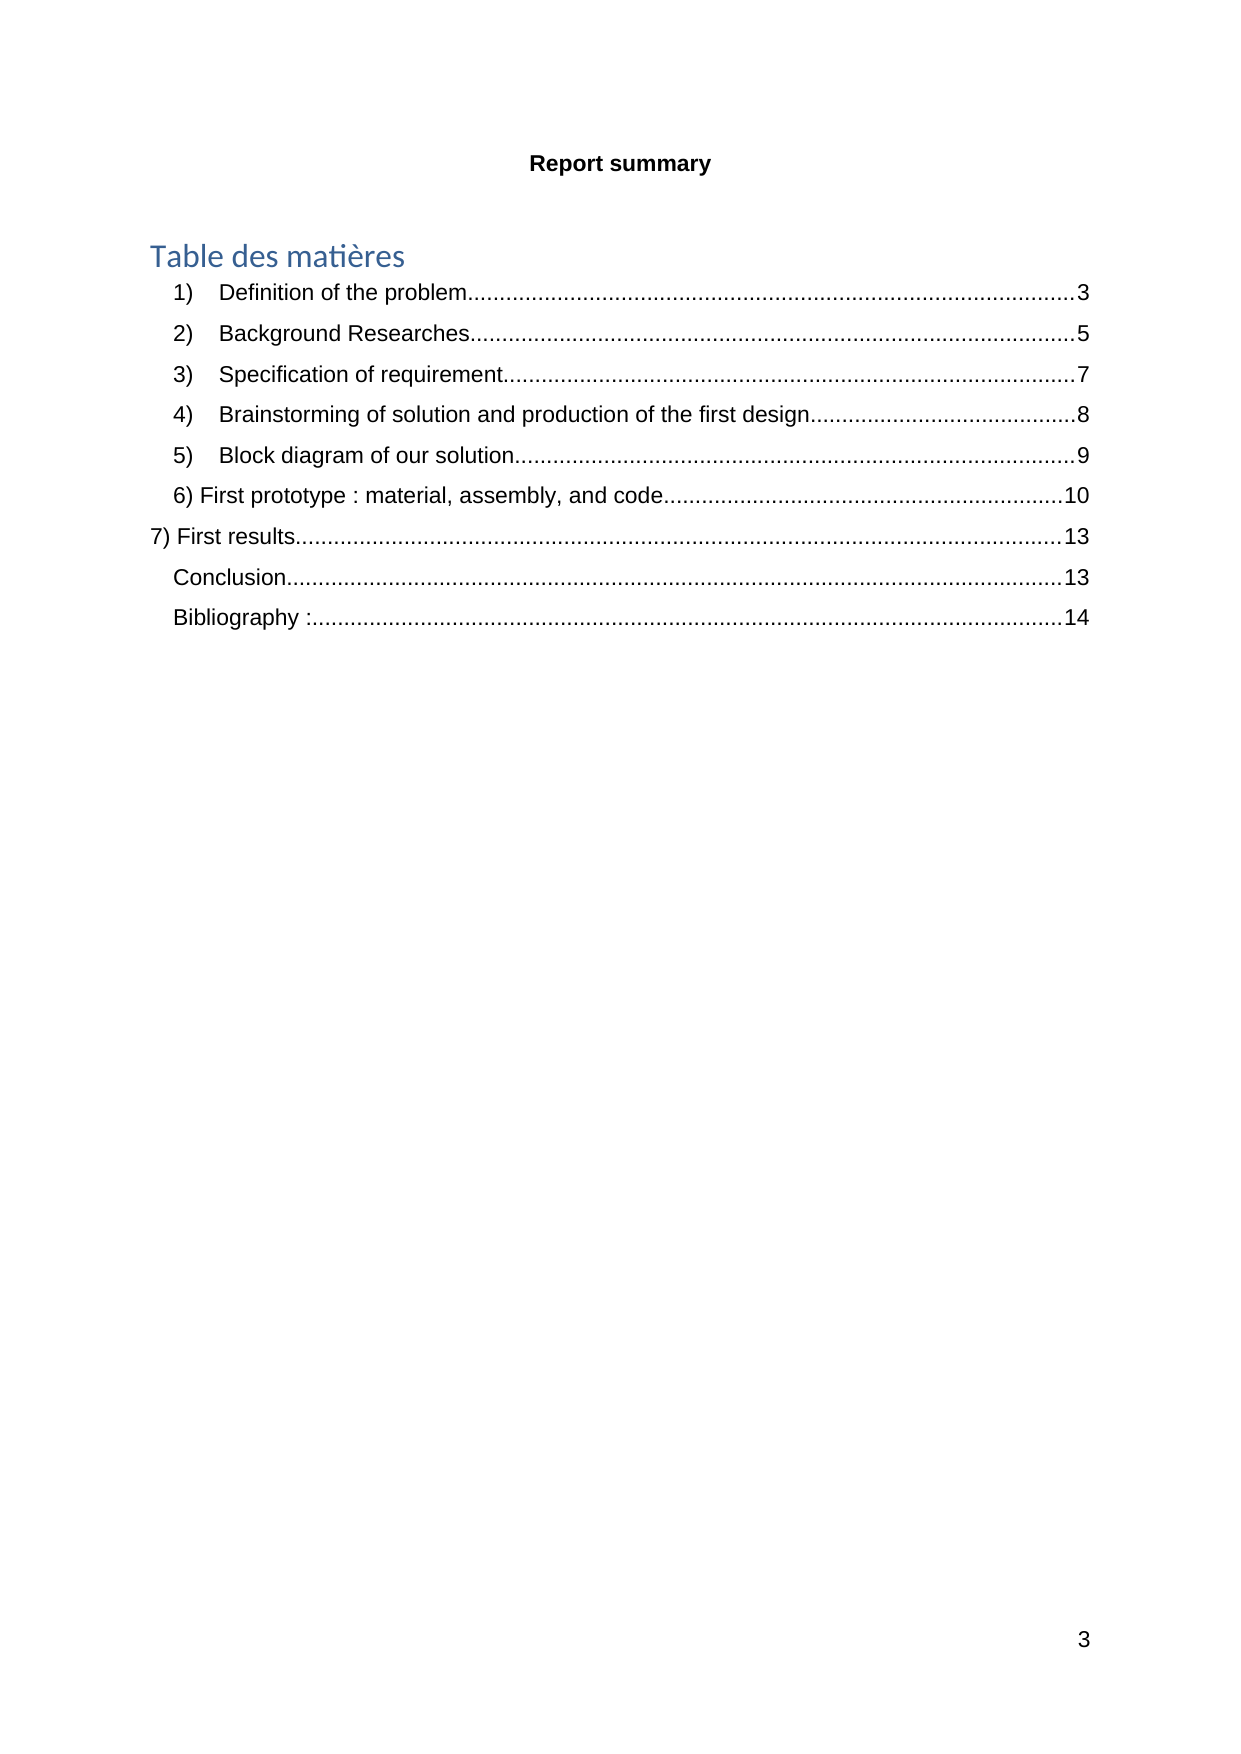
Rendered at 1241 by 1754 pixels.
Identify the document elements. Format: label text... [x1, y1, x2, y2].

text Report summary [150, 150, 1090, 176]
